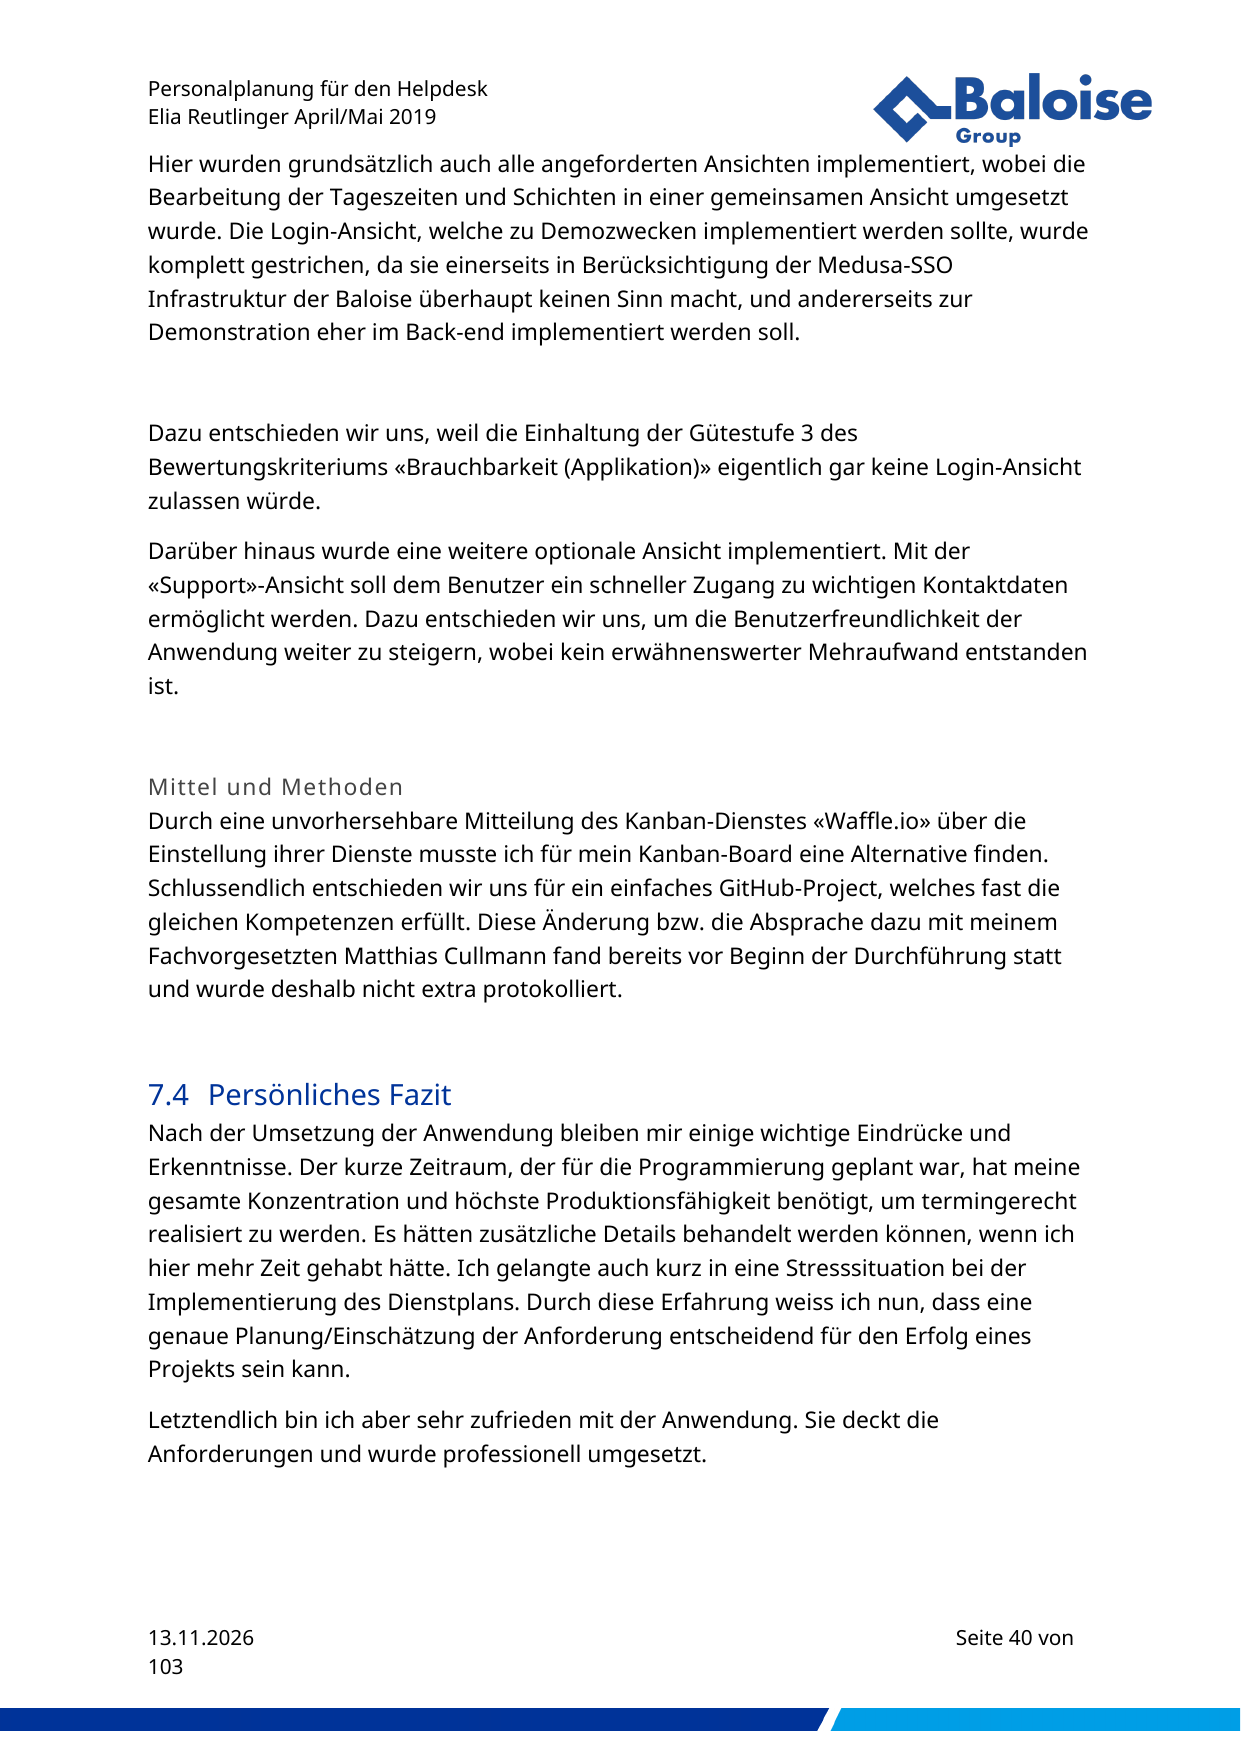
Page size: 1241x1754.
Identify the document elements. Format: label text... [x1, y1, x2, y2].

subtitle Mittel und Methoden [148, 771, 1093, 802]
picture [873, 73, 1152, 147]
text Hier wurden grundsätzlich auch alle angeforderten Ansichten implementiert, wobei die Bearbeitung der Tageszeiten und Schichten in einer gemeinsamen Ansicht umgesetzt wurde. Die Login-Ansicht, welche zu Demozwecken implementiert werden sollte, wurde komplett gestrichen, da sie einerseits in Berücksichtigung der Medusa-SSO Infrastruktur der Baloise überhaupt keinen Sinn macht, und andererseits zur Demonstration eher im Back-end implementiert werden soll. [148, 148, 1093, 348]
text Durch eine unvorhersehbare Mitteilung des Kanban-Dienstes «Waffle.io» über die Einstellung ihrer Dienste musste ich für mein Kanban-Board eine Alternative finden. Schlussendlich entschieden wir uns für ein einfaches GitHub-Project, welches fast die gleichen Kompetenzen erfüllt. Diese Änderung bzw. die Absprache dazu mit meinem Fachvorgesetzten Matthias Cullmann fand bereits vor Beginn der Durchführung statt und wurde deshalb nicht extra protokolliert. [148, 805, 1093, 1005]
text Dazu entschieden wir uns, weil die Einhaltung der Gütestufe 3 des Bewertungskriteriums «Brauchbarkeit (Applikation)» eigentlich gar keine Login-Ansicht zulassen würde. [148, 417, 1093, 516]
text Darüber hinaus wurde eine weitere optionale Ansicht implementiert. Mit der «Support»-Ansicht soll dem Benutzer ein schneller Zugang zu wichtigen Kontaktdaten ermöglicht werden. Dazu entschieden wir uns, um die Benutzerfreundlichkeit der Anwendung weiter zu steigern, wobei kein erwähnenswerter Mehraufwand entstanden ist. [148, 535, 1093, 701]
text Letztendlich bin ich aber sehr zufrieden mit der Anwendung. Sie deckt die Anforderungen und wurde professionell umgesetzt. [148, 1404, 1093, 1469]
subtitle Persönliches Fazit [148, 1074, 1093, 1114]
picture [0, 1708, 1241, 1733]
text Nach der Umsetzung der Anwendung bleiben mir einige wichtige Eindrücke und Erkenntnisse. Der kurze Zeitraum, der für die Programmierung geplant war, hat meine gesamte Konzentration und höchste Produktionsfähigkeit benötigt, um termingerecht realisiert zu werden. Es hätten zusätzliche Details behandelt werden können, wenn ich hier mehr Zeit gehabt hätte. Ich gelangte auch kurz in eine Stresssituation bei der Implementierung des Dienstplans. Durch diese Erfahrung weiss ich nun, dass eine genaue Planung/Einschätzung der Anforderung entscheidend für den Erfolg eines Projekts sein kann. [148, 1117, 1093, 1384]
